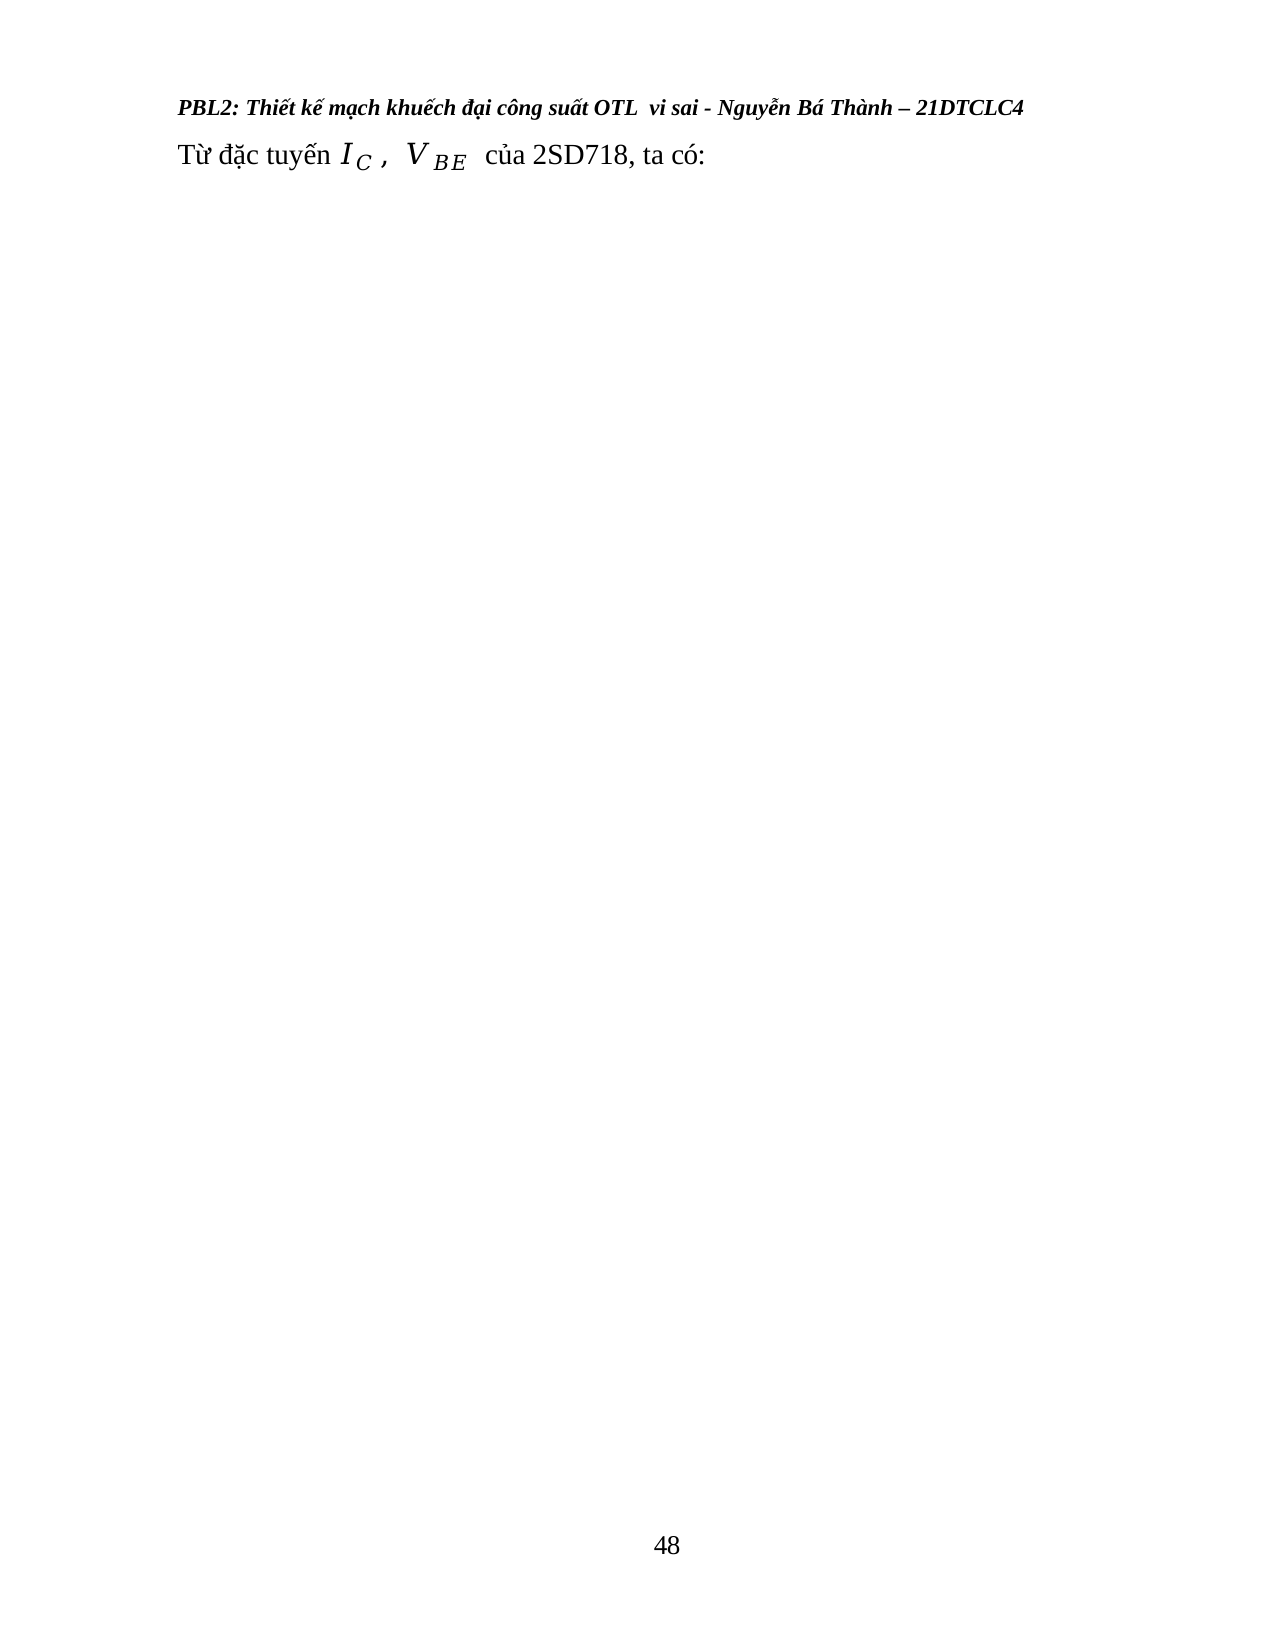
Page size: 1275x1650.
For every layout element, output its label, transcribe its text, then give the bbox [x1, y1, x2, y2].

text Từ đặc tuyến 𝐼𝐶 , 𝑉𝐵𝐸 của 2SD718, ta có: [177, 135, 1244, 175]
